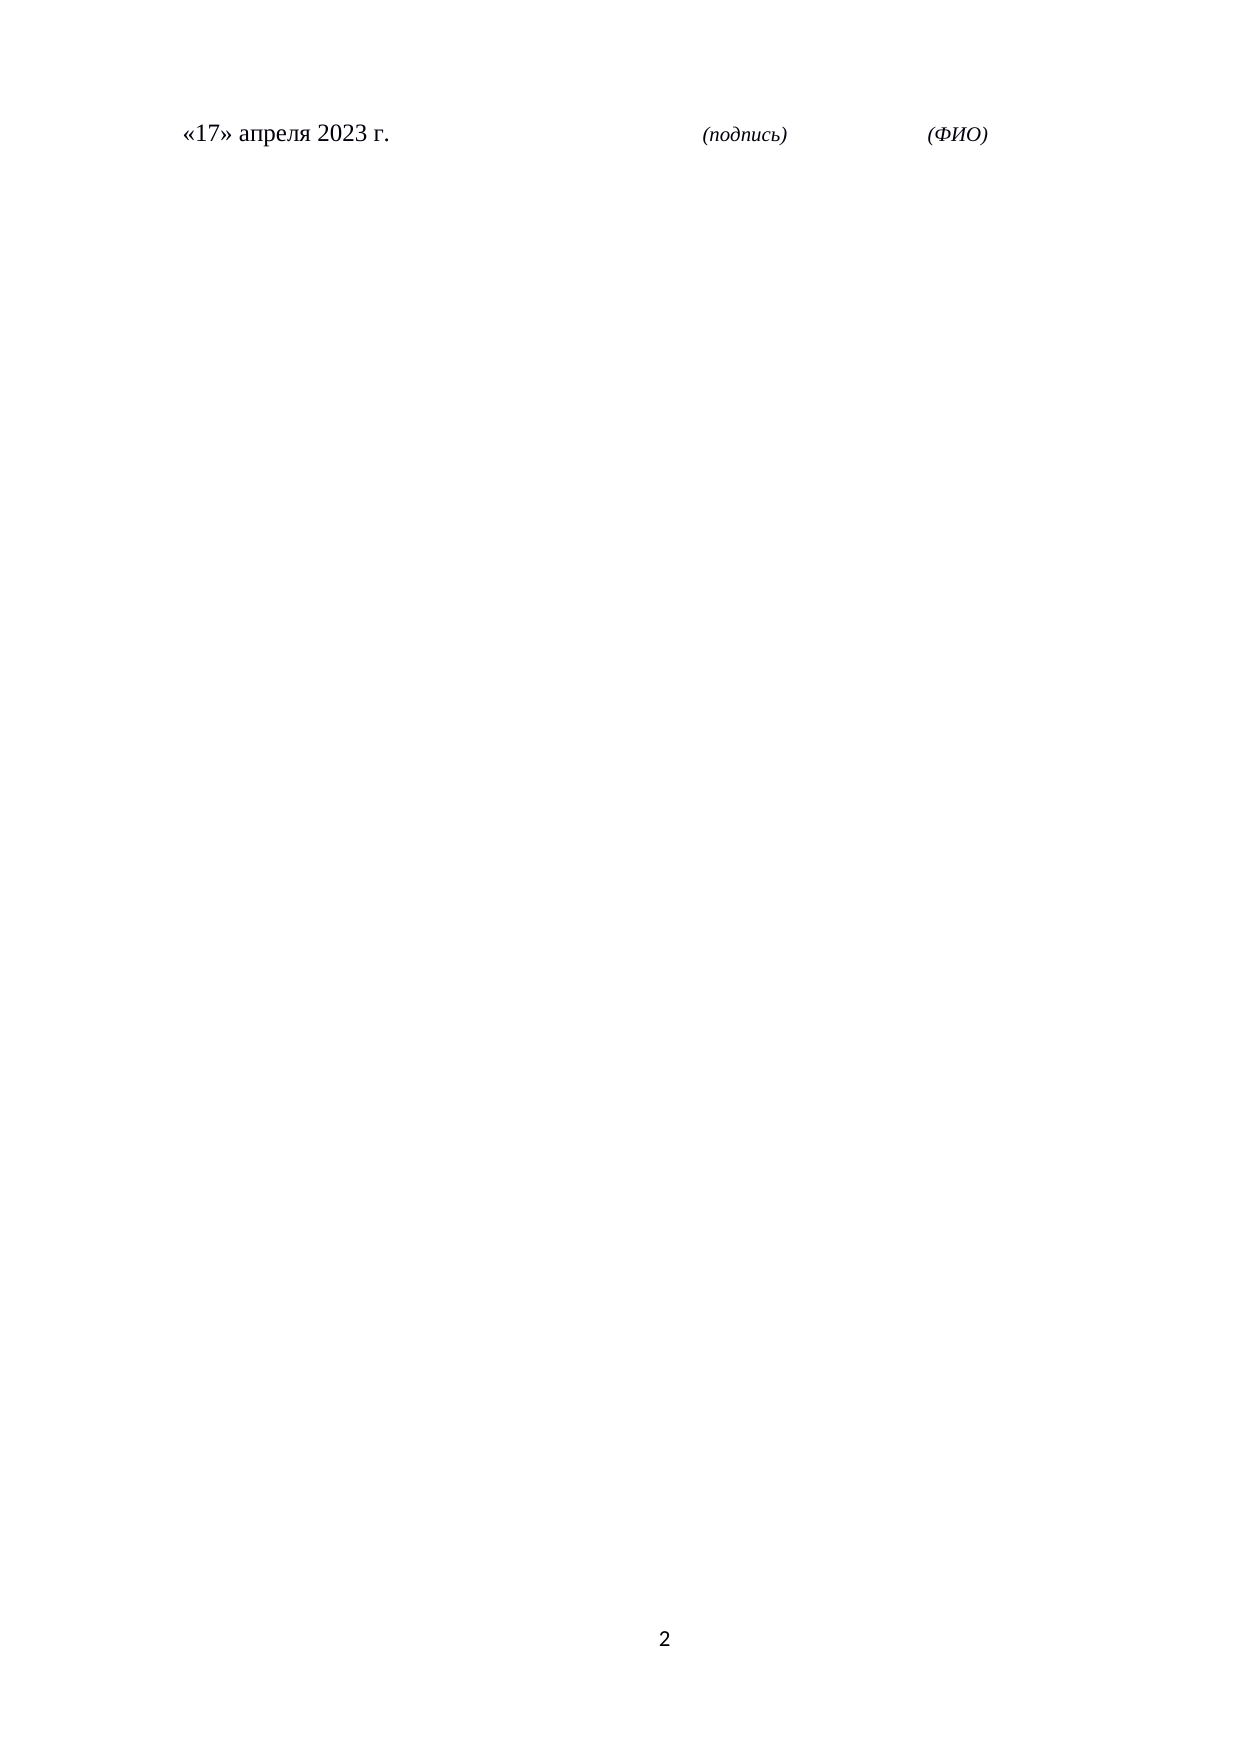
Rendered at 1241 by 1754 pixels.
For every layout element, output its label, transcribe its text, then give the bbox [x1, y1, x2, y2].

text «17» апреля 2023 г. (подпись) (ФИО) [177, 118, 1152, 147]
